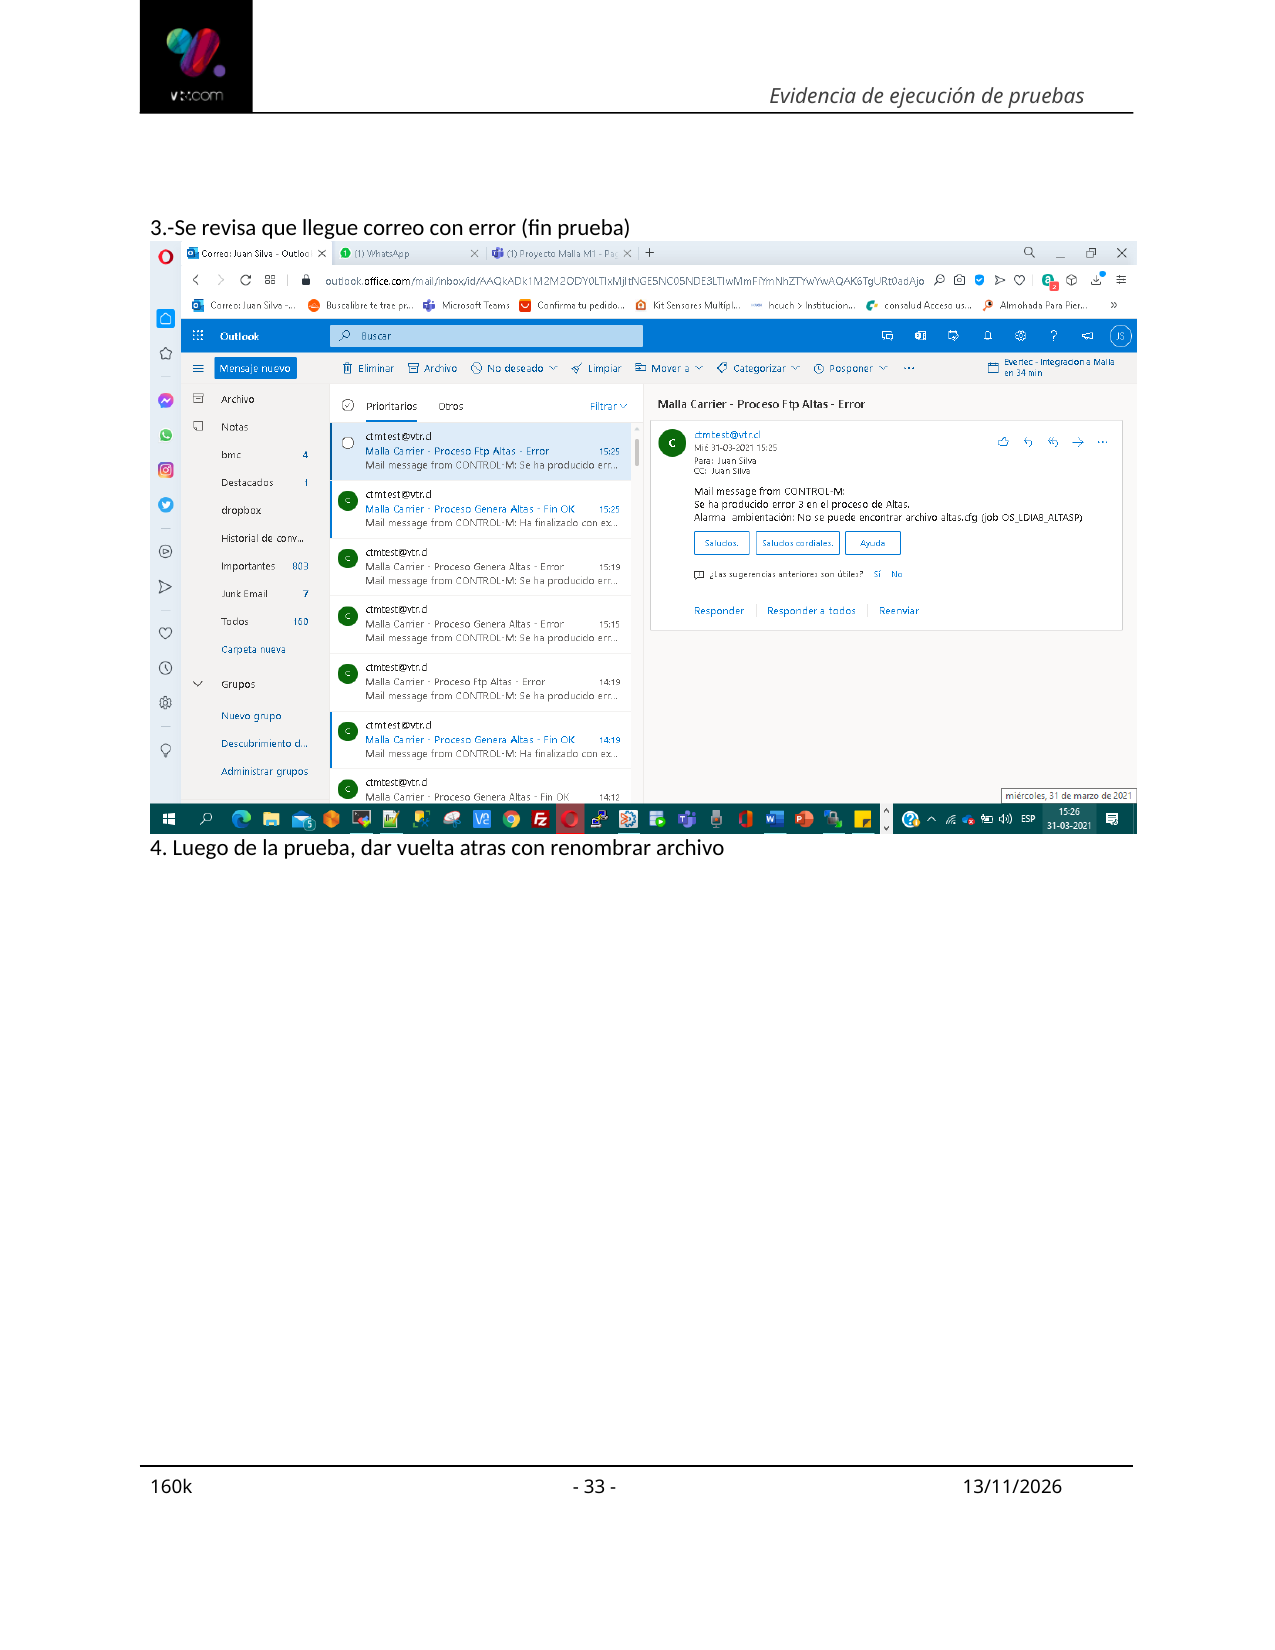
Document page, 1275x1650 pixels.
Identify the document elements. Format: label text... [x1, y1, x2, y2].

text 3.-Se revisa que llegue correo con error (fin prueba) [150, 185, 1137, 241]
picture [166, 28, 226, 101]
picture [150, 241, 1137, 834]
text 4. Luego de la prueba, dar vuelta atras con renombrar archivo [150, 834, 1137, 862]
